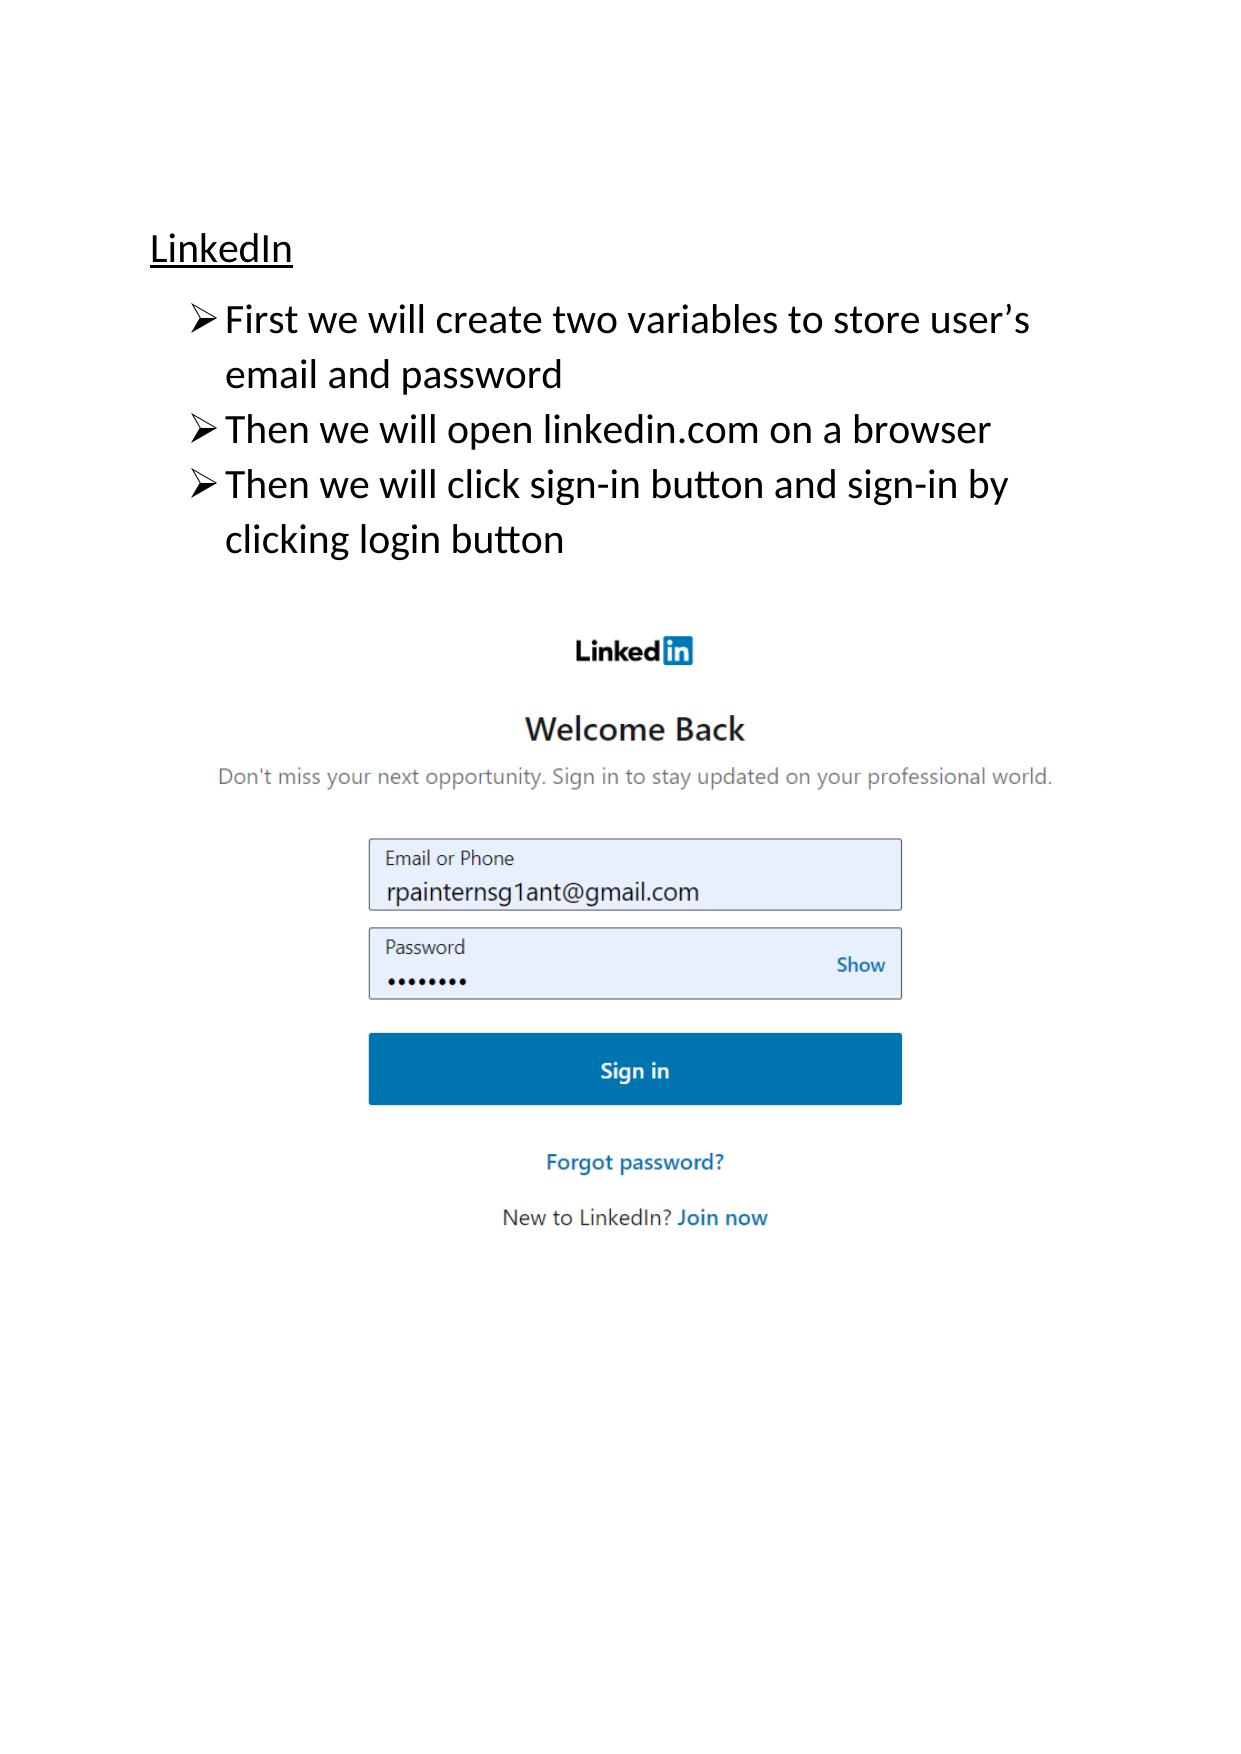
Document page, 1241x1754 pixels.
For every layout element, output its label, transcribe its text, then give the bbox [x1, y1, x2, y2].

list Then we will click sign-in button and sign-in by clicking login button [187, 458, 1090, 563]
text LinkedIn [150, 222, 1090, 272]
list Then we will open linkedin.com on a browser [187, 403, 1090, 454]
picture [150, 584, 1091, 1313]
list First we will create two variables to store user’s email and password [187, 293, 1090, 399]
